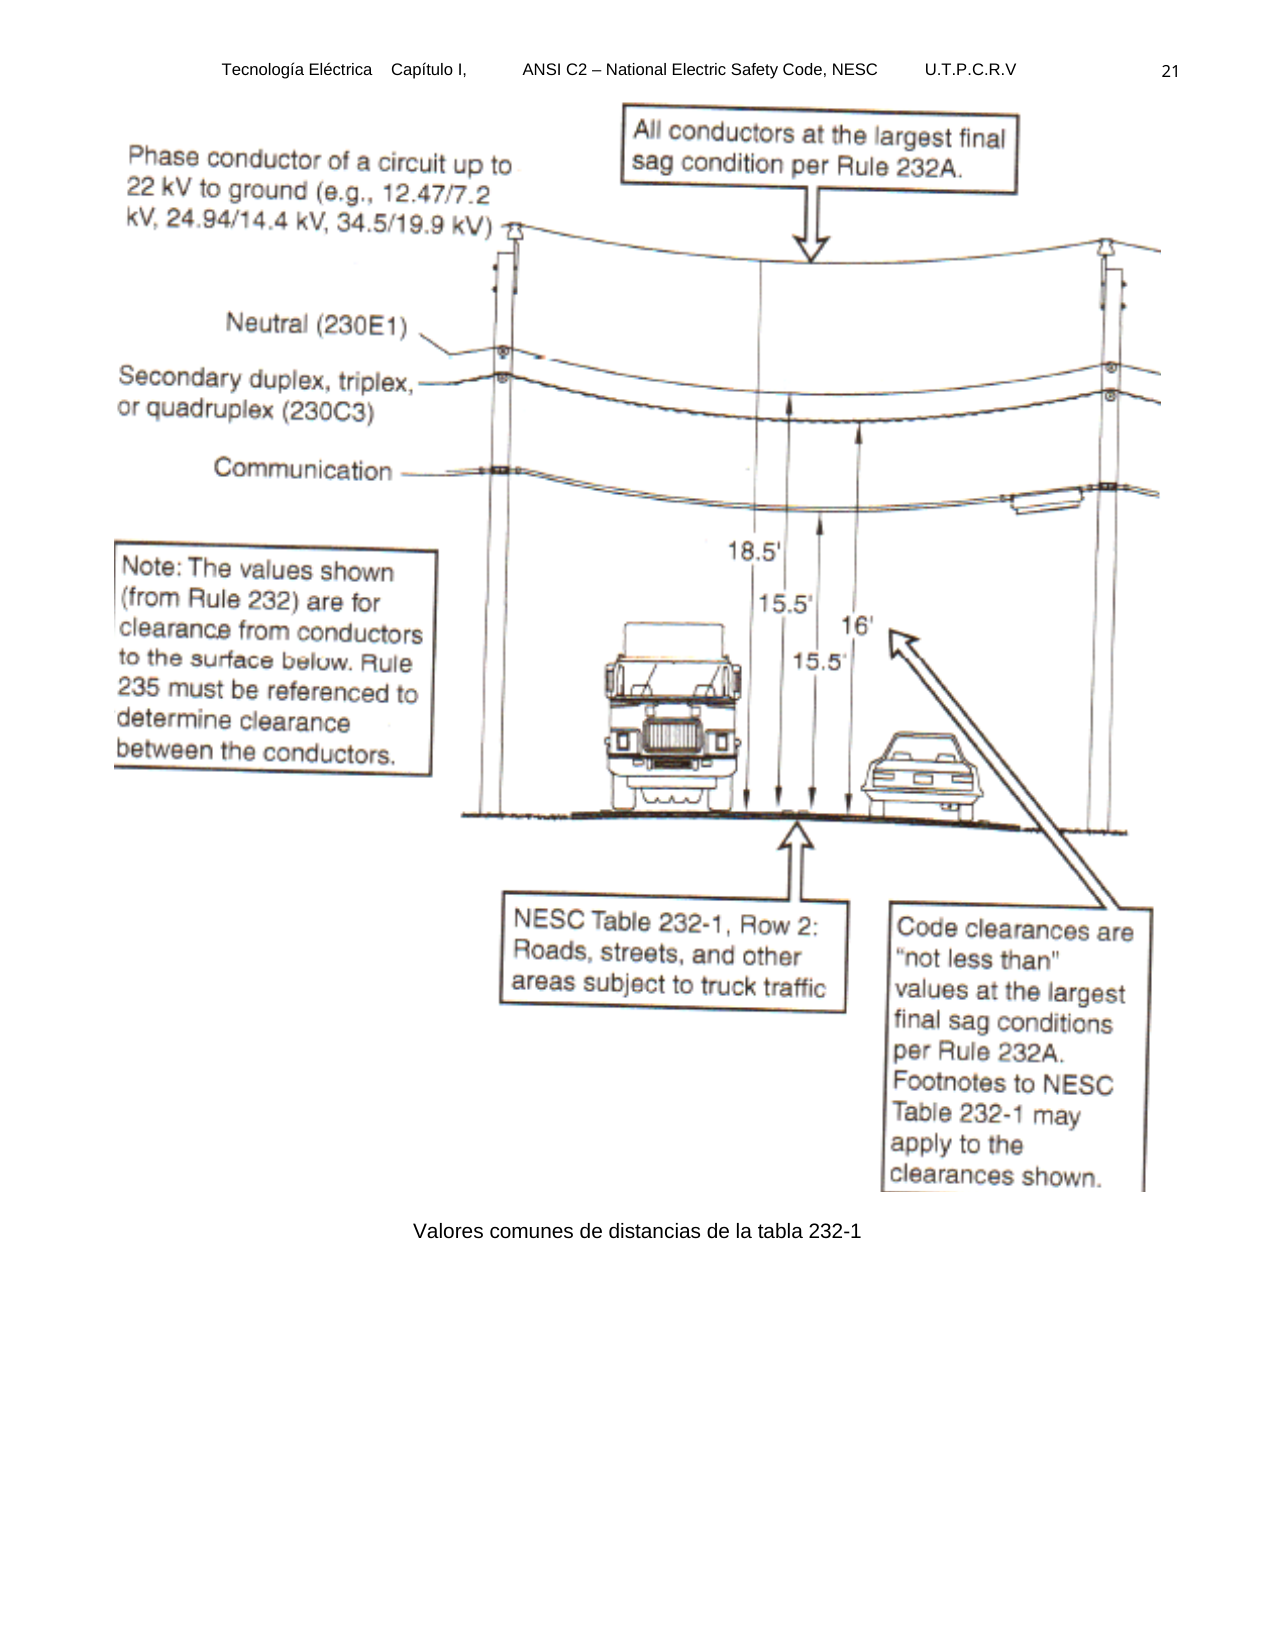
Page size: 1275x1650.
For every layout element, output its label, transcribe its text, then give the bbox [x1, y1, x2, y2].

text Valores comunes de distancias de la tabla 232-1 [90, 1218, 1185, 1242]
